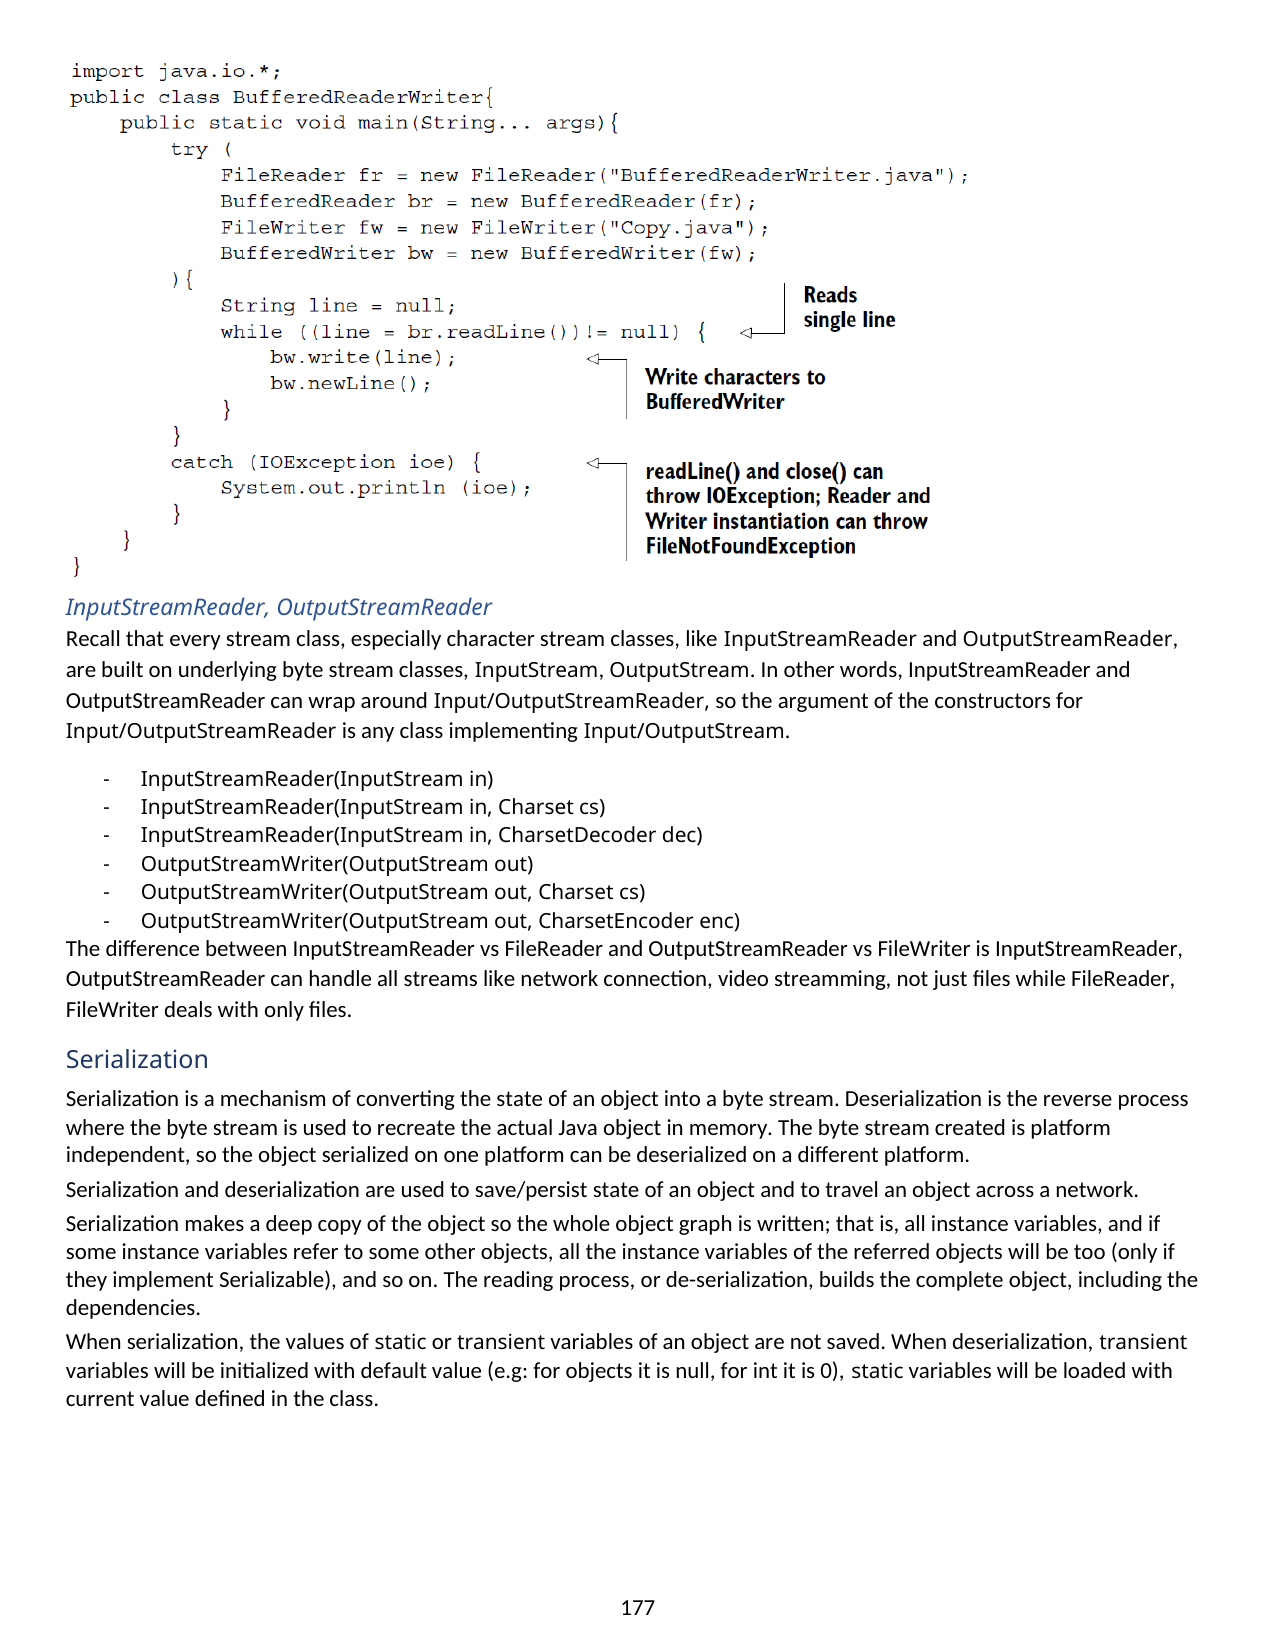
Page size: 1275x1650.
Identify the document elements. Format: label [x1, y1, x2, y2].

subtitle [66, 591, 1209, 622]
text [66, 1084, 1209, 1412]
picture [65, 56, 973, 585]
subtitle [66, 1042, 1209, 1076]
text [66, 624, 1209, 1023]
